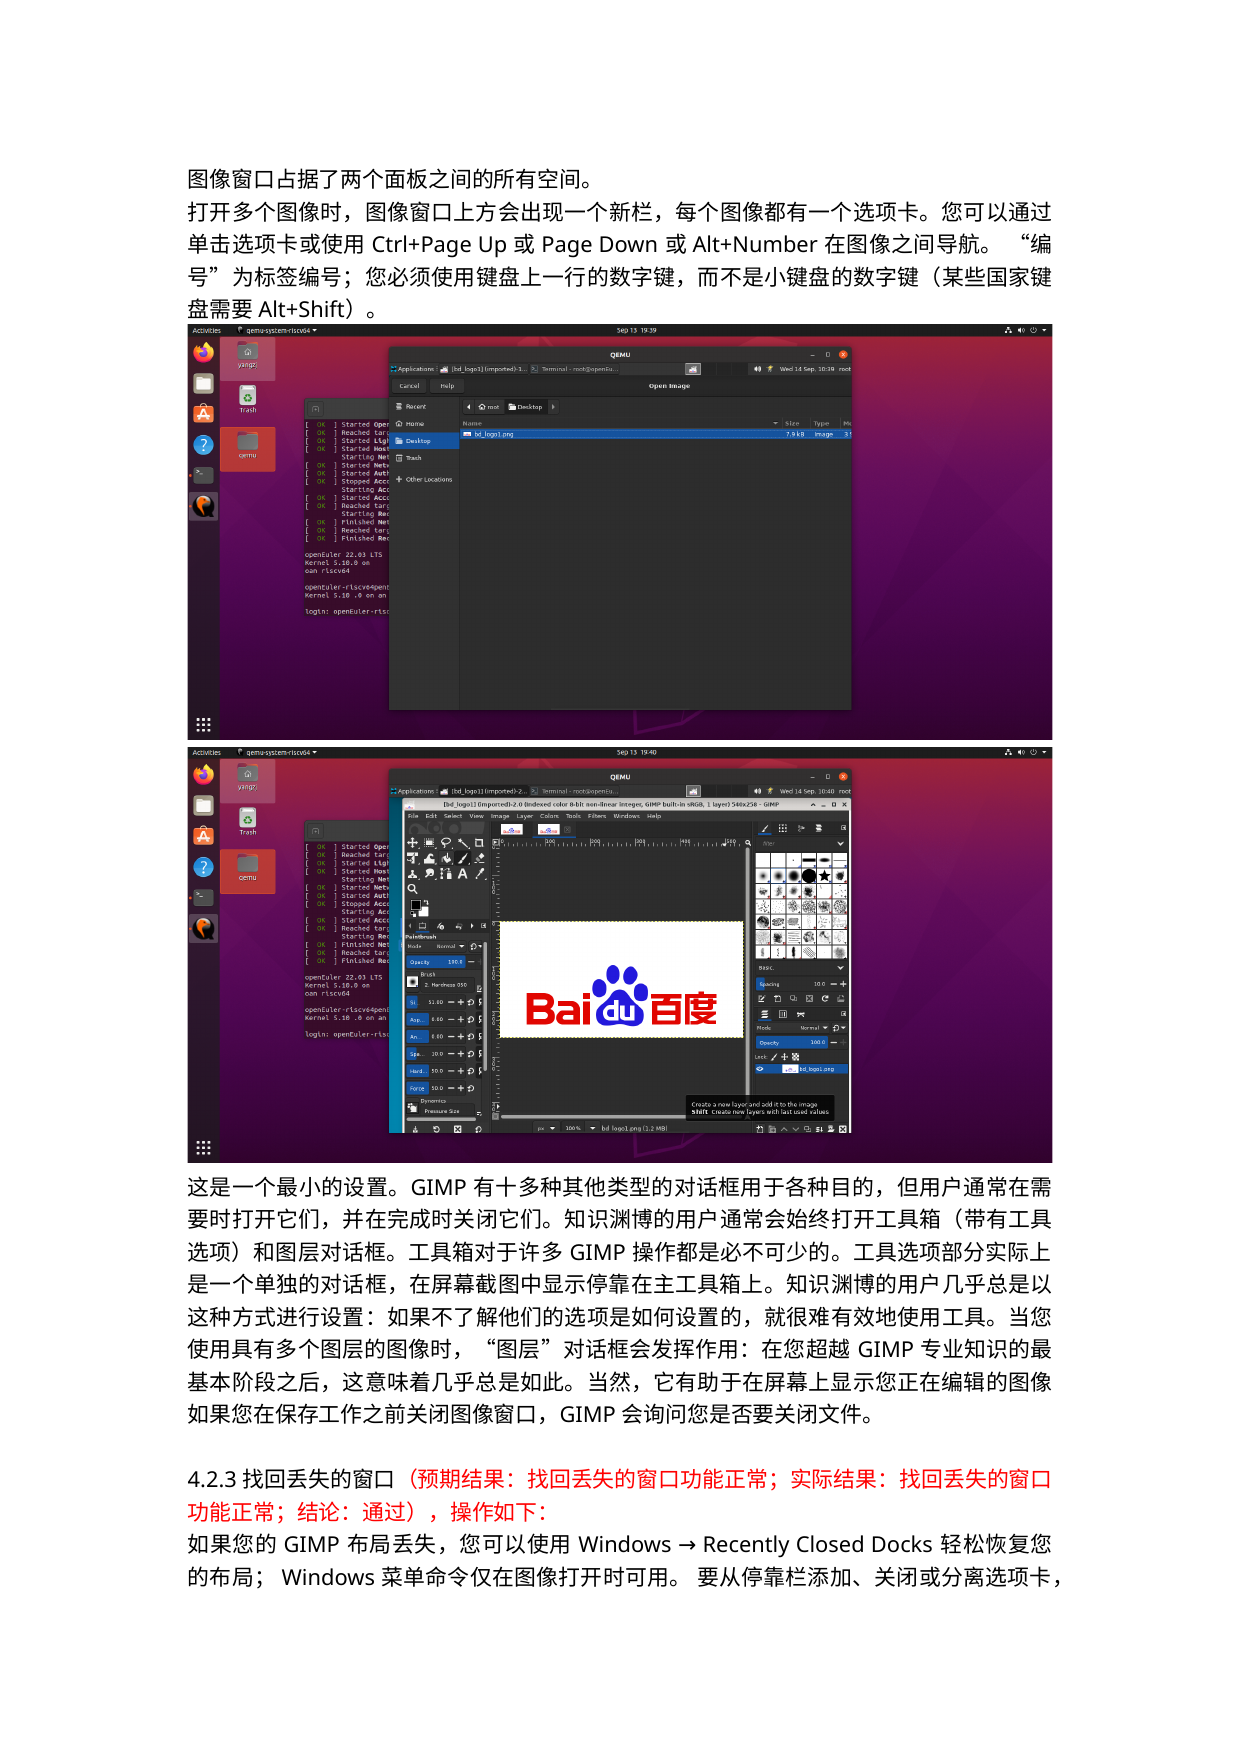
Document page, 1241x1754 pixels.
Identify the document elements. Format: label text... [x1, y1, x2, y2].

picture [187, 747, 1053, 1163]
text 4.2.3 找回丢失的窗口（预期结果：找回丢失的窗口功能正常；实际结果：找回丢失的窗口功能正常；结论：通过），操作如下： [187, 1462, 1053, 1527]
picture [187, 324, 1053, 740]
text 图像窗口占据了两个面板之间的所有空间。 [187, 162, 1053, 194]
text 这是一个最小的设置。GIMP 有十多种其他类型的对话框用于各种目的，但用户通常在需要时打开它们，并在完成时关闭它们。知识渊博的用户通常会始终打开工具箱（带有工具选项）和图层对话框。工具箱对于许多 GIMP 操作都是必不可少的。工具选项部分实际上是一个单独的对话框，在屏幕截图中显示停靠在主工具箱上。知识渊博的用户几乎总是以这种方式进行设置：如果不了解他们的选项是如何设置的，就很难有效地使用工具。当您使用具有多个图层的图像时，“图层”对话框会发挥作用：在您超越 GIMP 专业知识的最基本阶段之后，这意味着几乎总是如此。当然，它有助于在屏幕上显示您正在编辑的图像；如果您在保存工作之前关闭图像窗口，GIMP 会询问您是否要关闭文件。 [187, 1169, 1053, 1429]
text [187, 1527, 1053, 1592]
text 打开多个图像时，图像窗口上方会出现一个新栏，每个图像都有一个选项卡。您可以通过单击选项卡或使用 Ctrl+Page Up 或 Page Down 或 Alt+Number 在图像之间导航。 “编号”为标签编号；您必须使用键盘上一行的数字键，而不是小键盘的数字键（某些国家键盘需要 Alt+Shift）。 [187, 194, 1053, 324]
